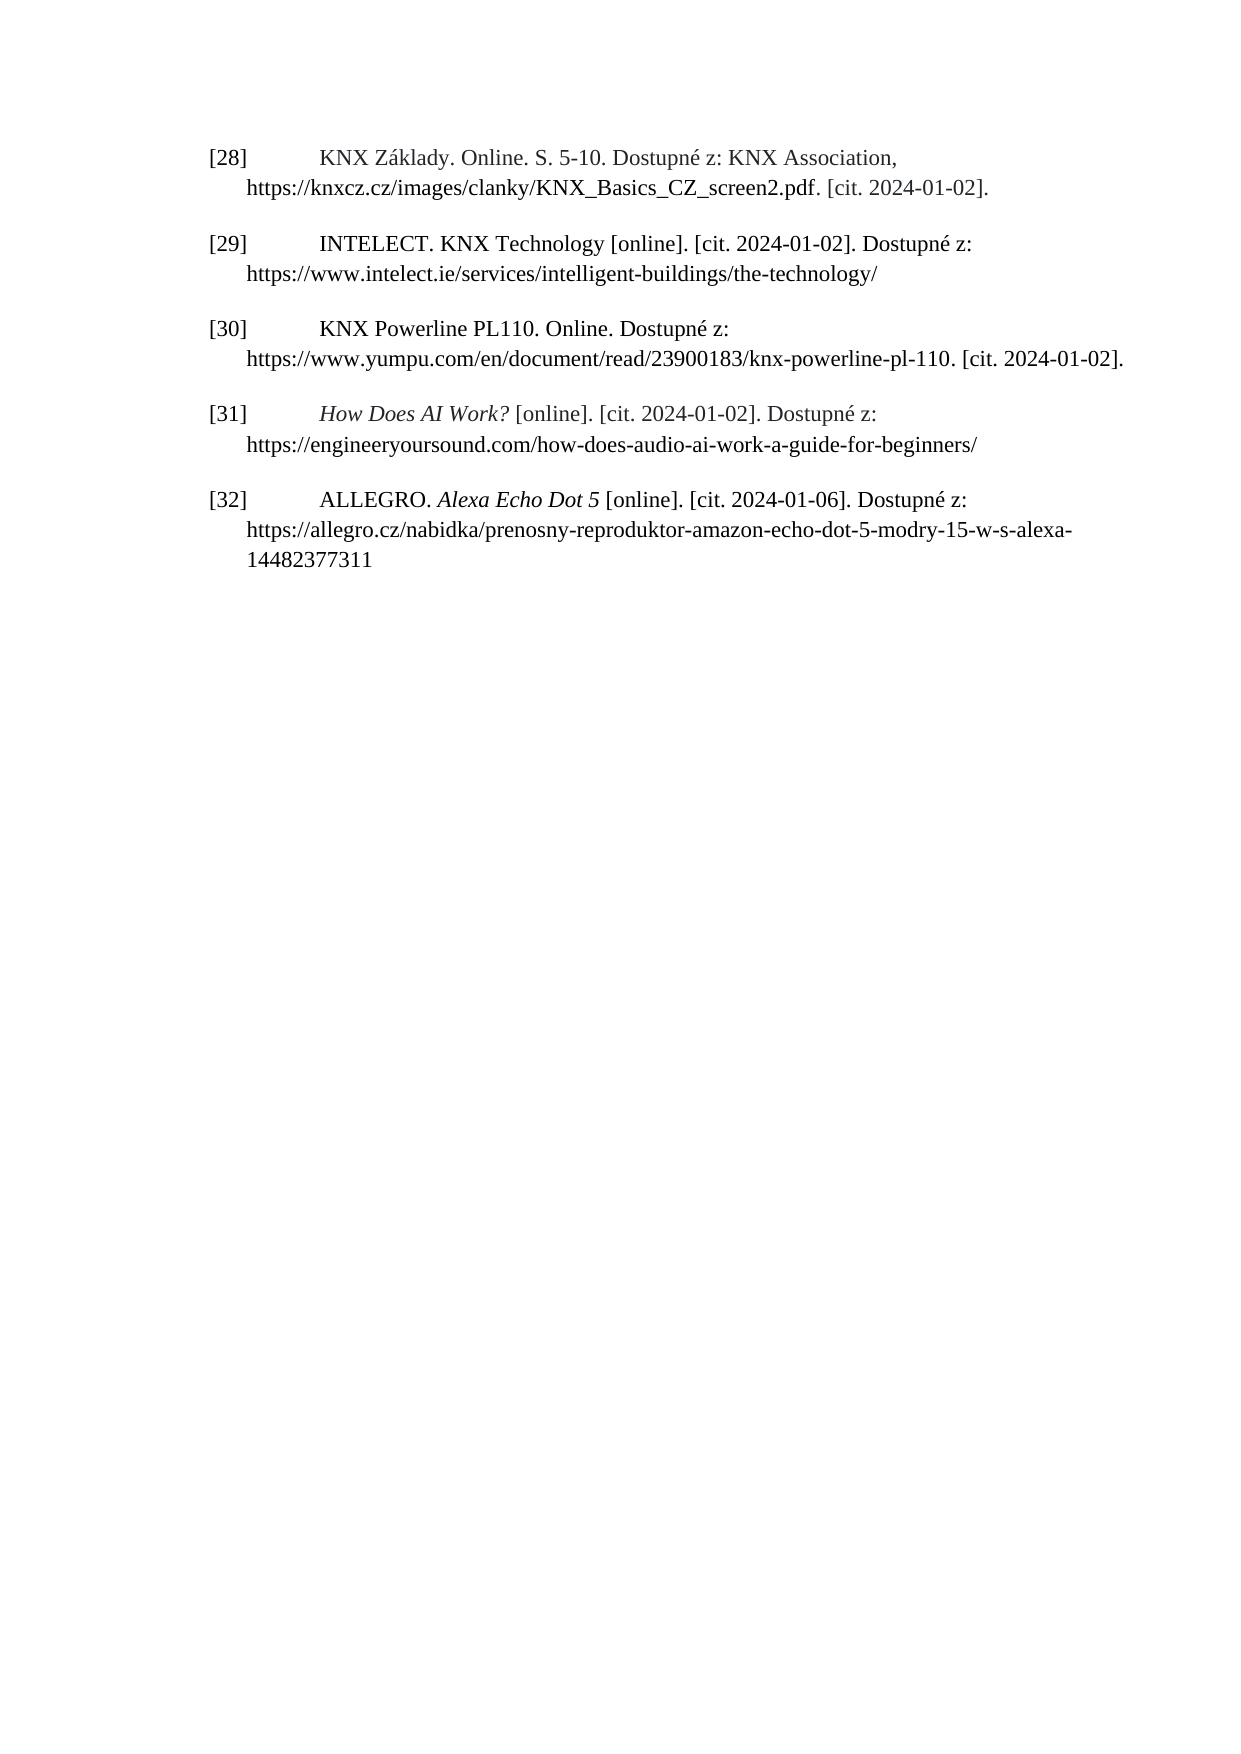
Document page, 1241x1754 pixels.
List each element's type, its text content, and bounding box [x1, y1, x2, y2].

subtitle KNX Základy. Online. S. 5-10. Dostupné z: KNX Association, https://knxcz.cz/images/clanky/KNX_Basics_CZ_screen2.pdf. [cit. 2024-01-02]. [209, 144, 1157, 201]
subtitle ALLEGRO. Alexa Echo Dot 5 [online]. [cit. 2024-01-06]. Dostupné z: https://allegro.cz/nabidka/prenosny-reproduktor-amazon-echo-dot-5-modry-15-w-s-alexa-14482377311 [209, 486, 1157, 573]
subtitle INTELECT. KNX Technology [online]. [cit. 2024-01-02]. Dostupné z: https://www.intelect.ie/services/intelligent-buildings/the-technology/ [209, 229, 1157, 286]
subtitle How Does AI Work? [online]. [cit. 2024-01-02]. Dostupné z: https://engineeryoursound.com/how-does-audio-ai-work-a-guide-for-beginners/ [209, 400, 1157, 457]
subtitle KNX Powerline PL110. Online. Dostupné z: https://www.yumpu.com/en/document/read/23900183/knx-powerline-pl-110. [cit. 2024-01-02]. [209, 315, 1157, 372]
